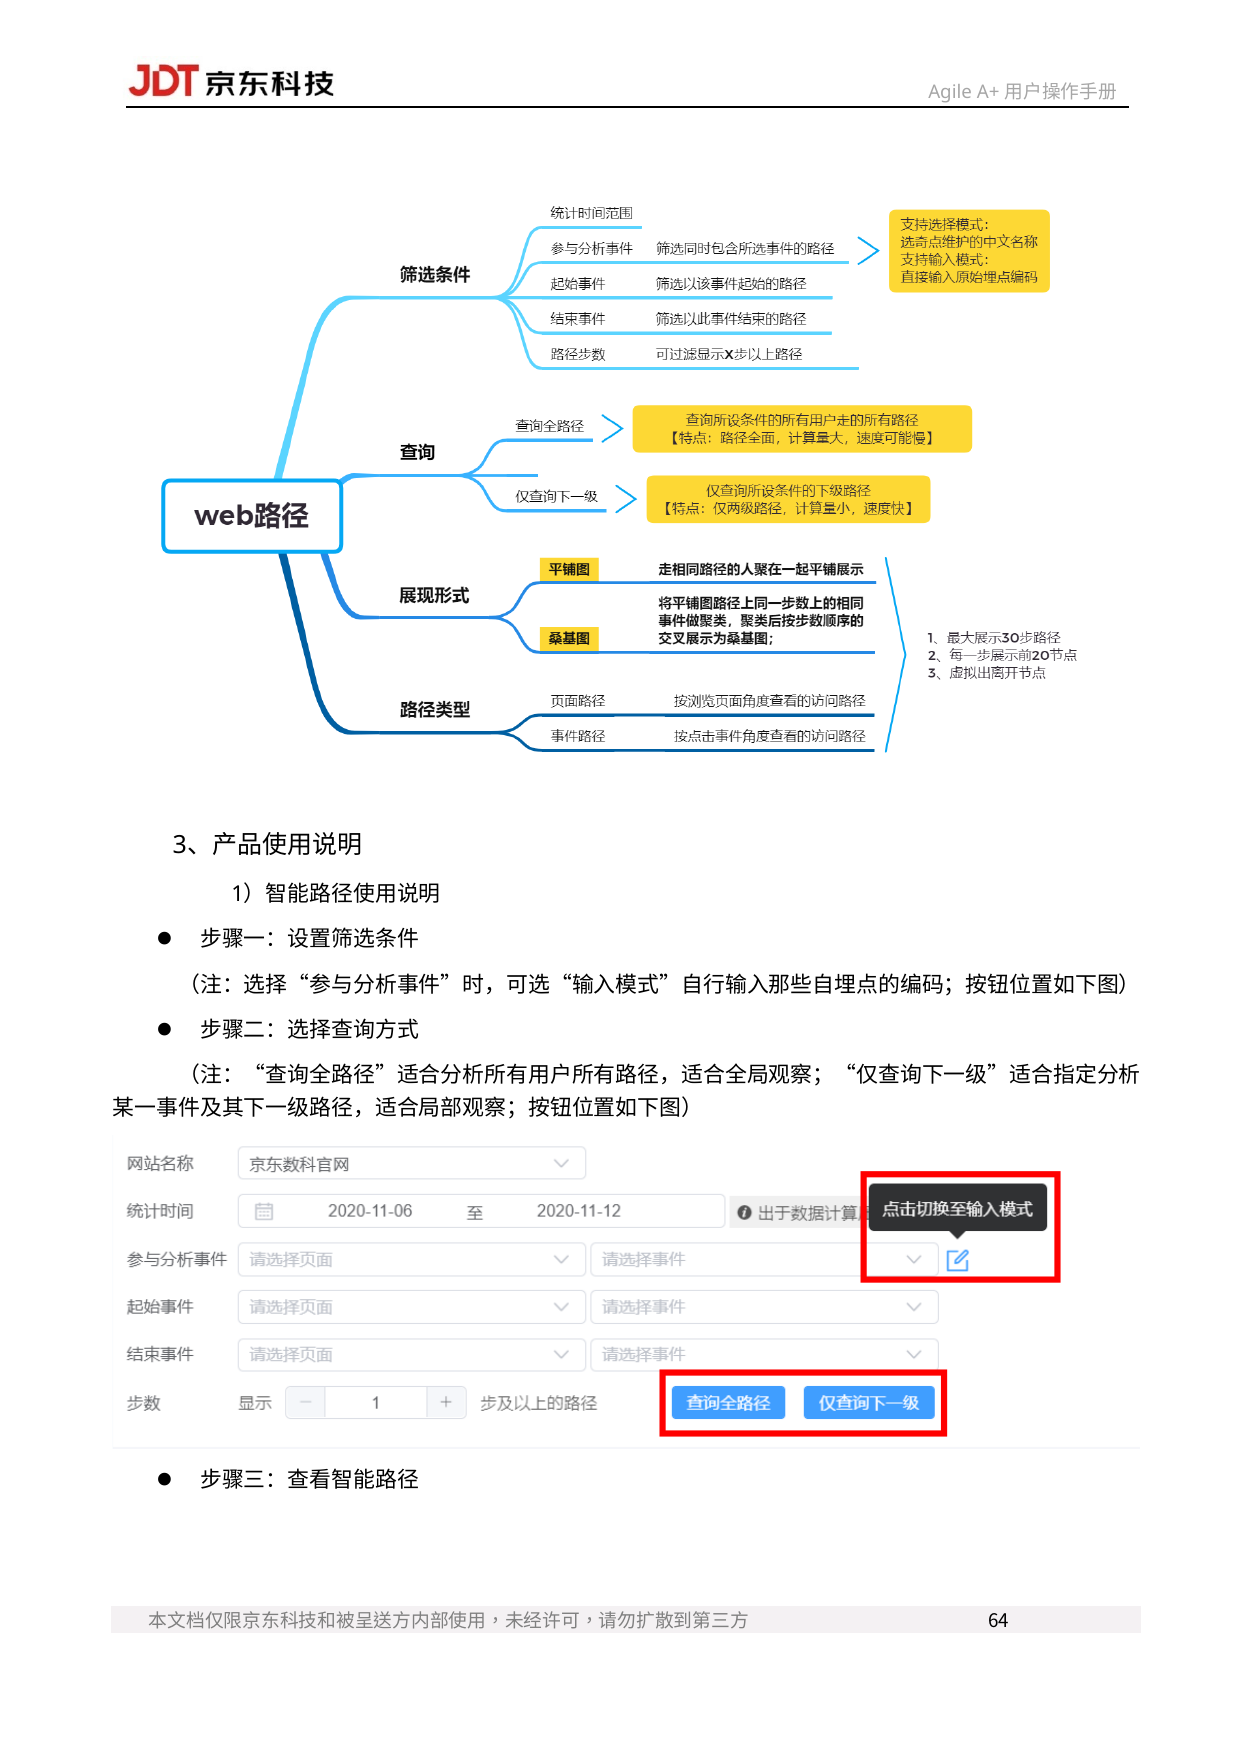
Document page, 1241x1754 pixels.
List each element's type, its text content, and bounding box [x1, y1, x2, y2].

picture [112, 1135, 1140, 1449]
list 步骤三：查看智能路径 [112, 1462, 1141, 1494]
text （注：选择“参与分析事件”时，可选“输入模式”自行输入那些自埋点的编码；按钮位置如下图） [112, 967, 1141, 998]
text 3、产品使用说明 [129, 813, 1141, 863]
picture [112, 56, 349, 104]
picture [112, 153, 1139, 800]
text （注：“查询全路径”适合分析所有用户所有路径，适合全局观察；“仅查询下一级”适合指定分析某一事件及其下一级路径，适合局部观察；按钮位置如下图） [112, 1057, 1141, 1122]
text 1）智能路径使用说明 [231, 876, 1141, 907]
list 步骤二：选择查询方式 [112, 1012, 1141, 1044]
list 步骤一：设置筛选条件 [112, 921, 1141, 953]
